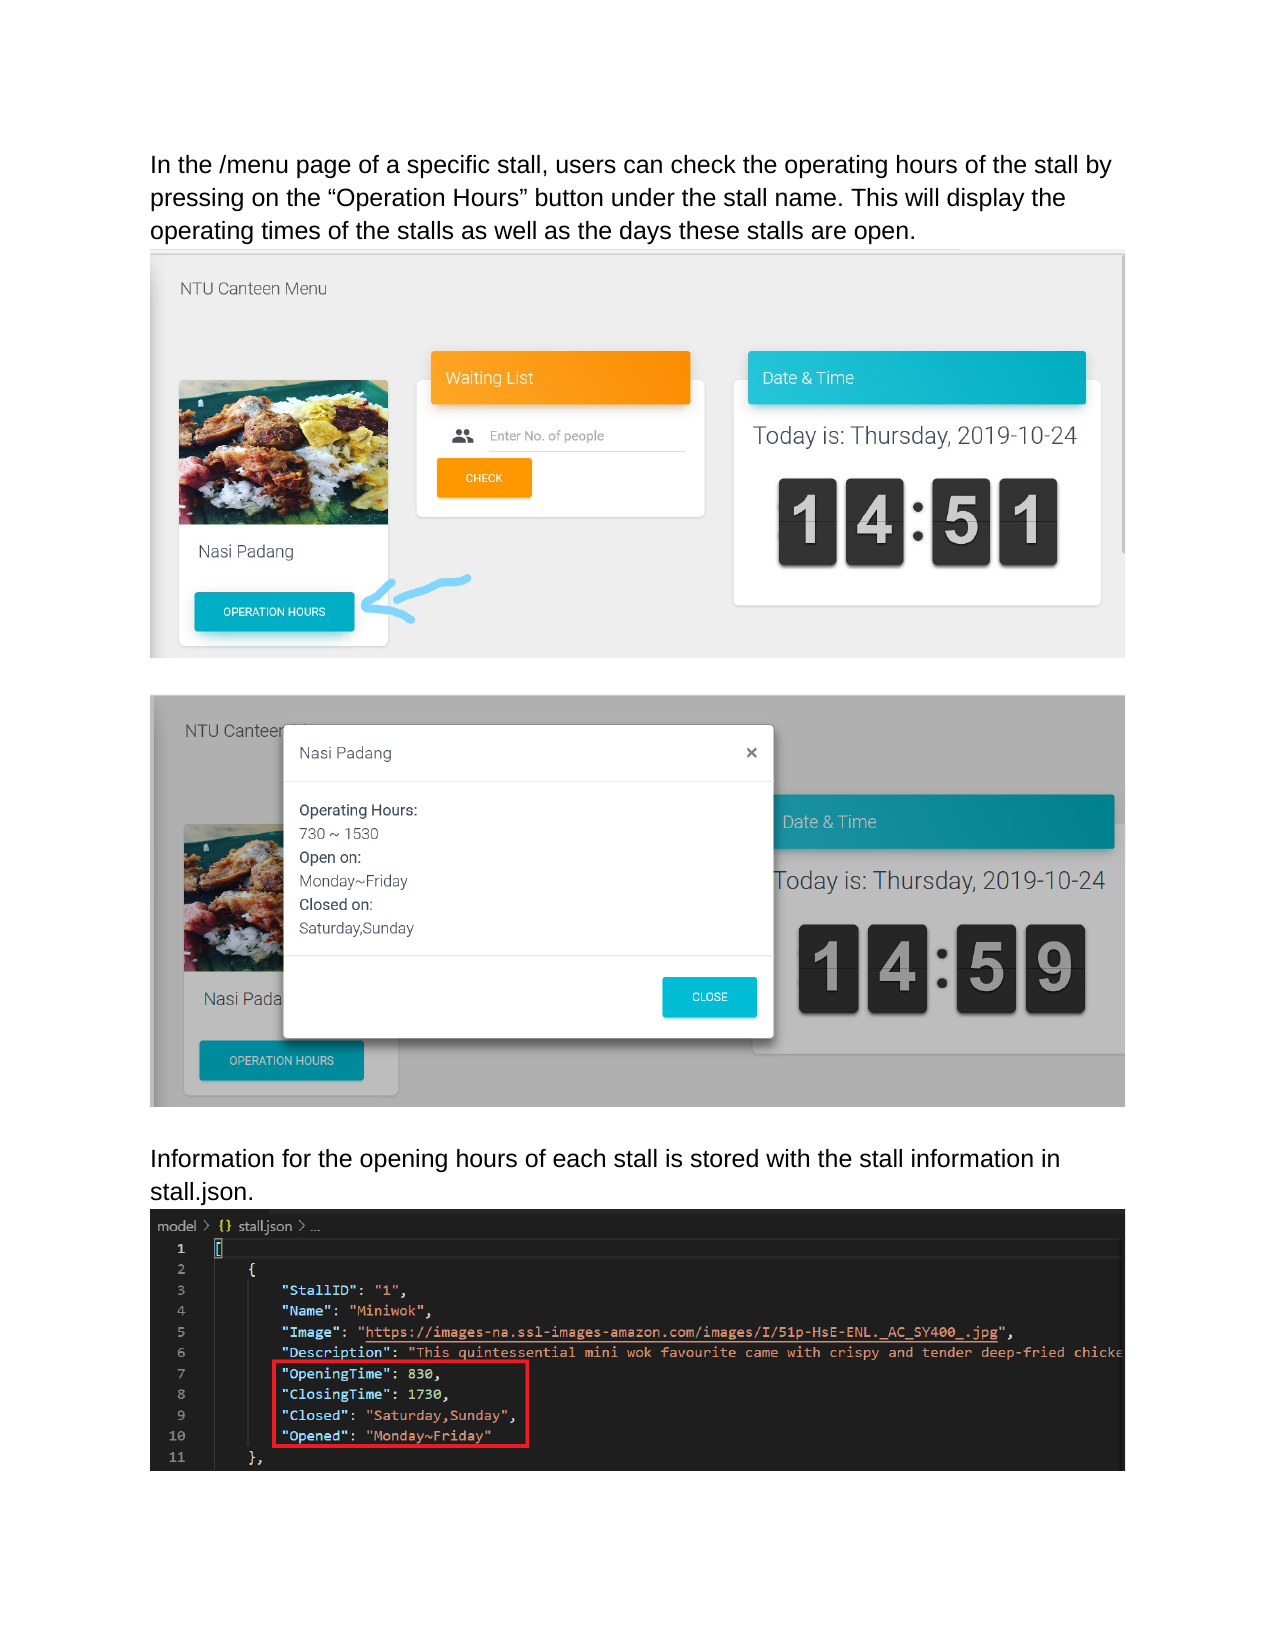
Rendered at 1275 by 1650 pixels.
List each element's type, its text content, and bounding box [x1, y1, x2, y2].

picture [150, 249, 1125, 658]
text Information for the opening hours of each stall is stored with the stall information in stall.json. [150, 1144, 1125, 1205]
picture [150, 694, 1125, 1107]
text In the /menu page of a specific stall, users can check the operating hours of the stall by pressing on the “Operation Hours” button under the stall name. This will display the operating times of the stalls as well as the days these stalls are open. [150, 150, 1125, 245]
picture [150, 1209, 1125, 1471]
